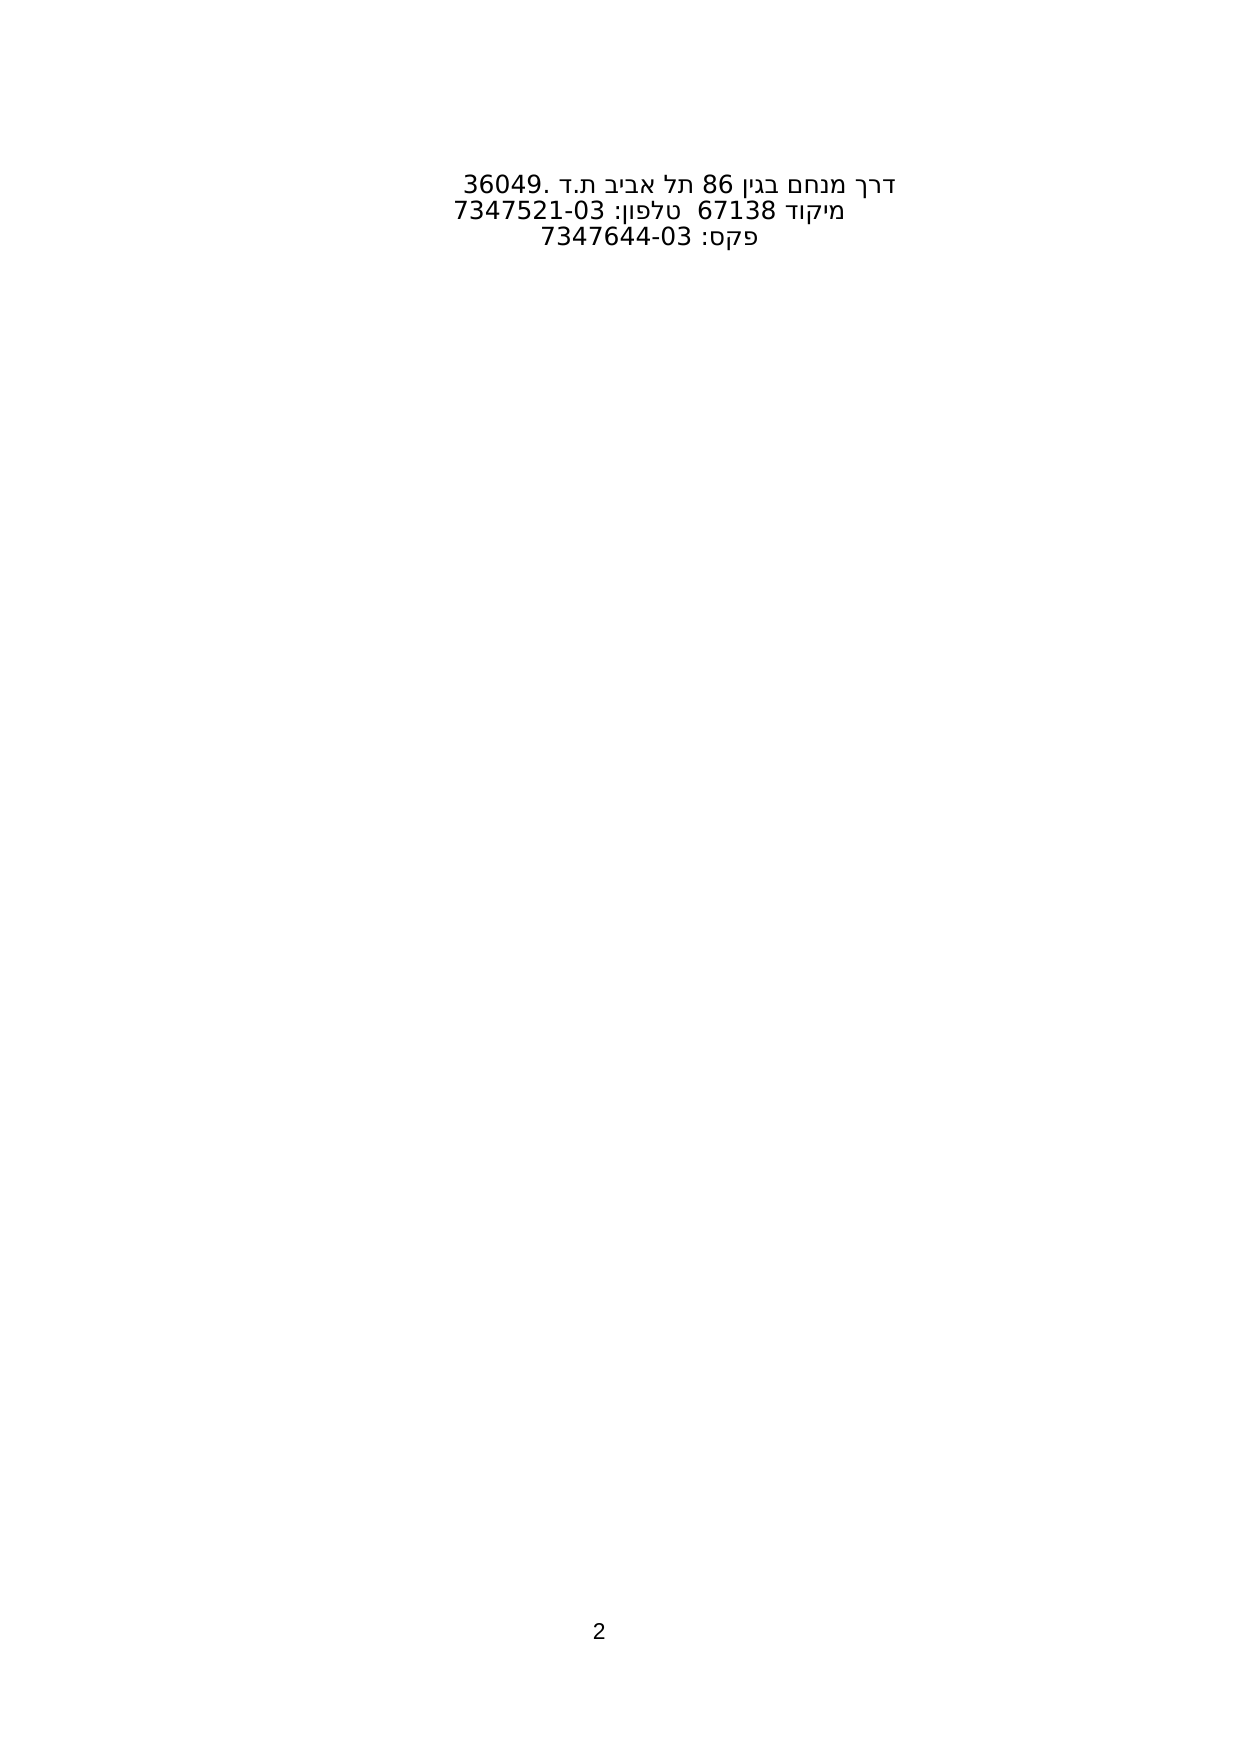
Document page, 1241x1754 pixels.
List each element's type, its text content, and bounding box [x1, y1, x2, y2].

text דרך מנחם בגין 86 תל אביב ת.ד .36049 מיקוד 67138 טלפון: 7347521-03 פקס: 7347644-03 [432, 173, 927, 251]
